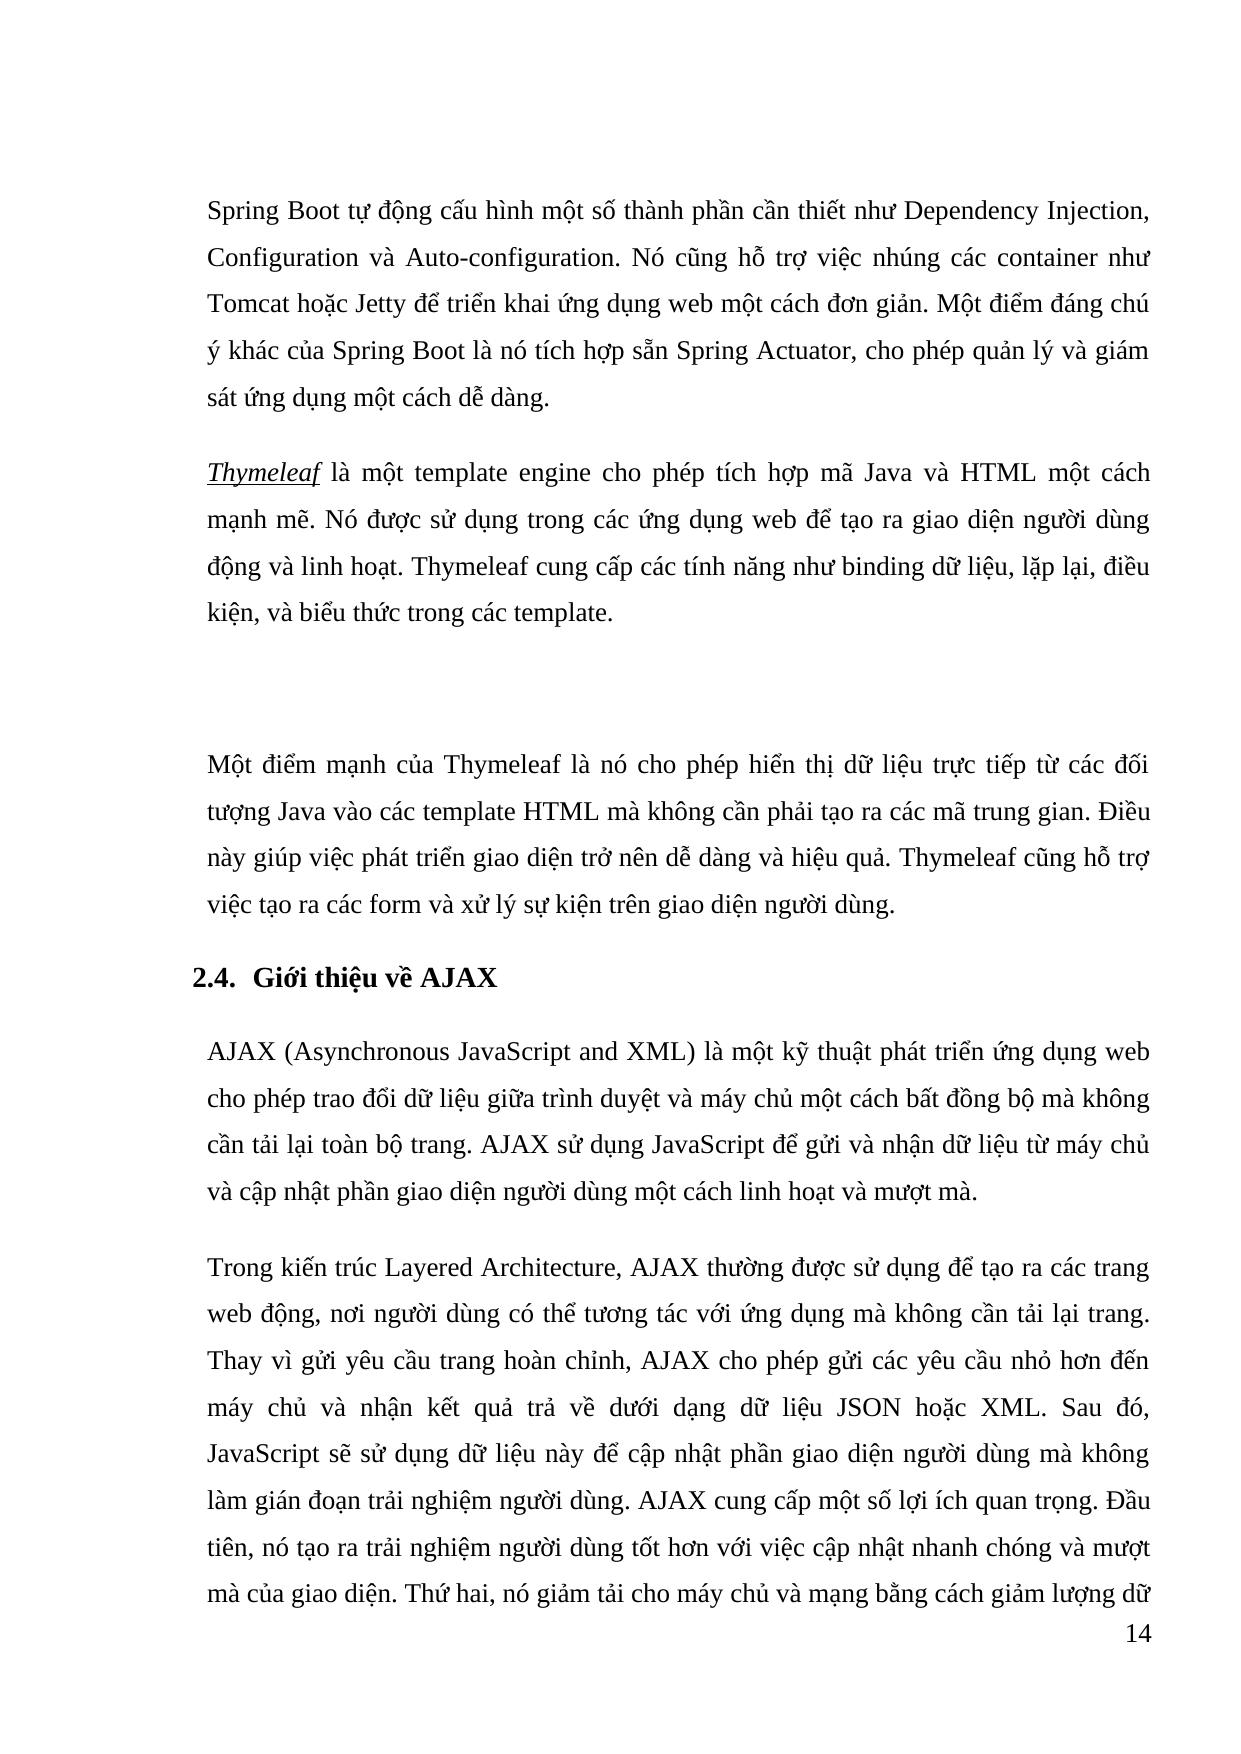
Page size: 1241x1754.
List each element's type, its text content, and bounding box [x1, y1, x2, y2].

list Giới thiệu về AJAX [177, 960, 1152, 993]
text Spring Boot tự động cấu hình một số thành phần cần thiết như Dependency Injection, Configuration và Auto-configuration. Nó cũng hỗ trợ việc nhúng các container như Tomcat hoặc Jetty để triển khai ứng dụng web một cách đơn giản. Một điểm đáng chú ý khác của Spring Boot là nó tích hợp sẵn Spring Actuator, cho phép quản lý và giám sát ứng dụng một cách dễ dàng. [207, 194, 1152, 412]
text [207, 1251, 1152, 1609]
text Thymeleaf là một template engine cho phép tích hợp mã Java và HTML một cách mạnh mẽ. Nó được sử dụng trong các ứng dụng web để tạo ra giao diện người dùng động và linh hoạt. Thymeleaf cung cấp các tính năng như binding dữ liệu, lặp lại, điều kiện, và biểu thức trong các template. [207, 456, 1152, 628]
text Một điểm mạnh của Thymeleaf là nó cho phép hiển thị dữ liệu trực tiếp từ các đối tượng Java vào các template HTML mà không cần phải tạo ra các mã trung gian. Điều này giúp việc phát triển giao diện trở nên dễ dàng và hiệu quả. Thymeleaf cũng hỗ trợ việc tạo ra các form và xử lý sự kiện trên giao diện người dùng. [207, 748, 1152, 919]
text AJAX (Asynchronous JavaScript and XML) là một kỹ thuật phát triển ứng dụng web cho phép trao đổi dữ liệu giữa trình duyệt và máy chủ một cách bất đồng bộ mà không cần tải lại toàn bộ trang. AJAX sử dụng JavaScript để gửi và nhận dữ liệu từ máy chủ và cập nhật phần giao diện người dùng một cách linh hoạt và mượt mà. [207, 1035, 1152, 1206]
